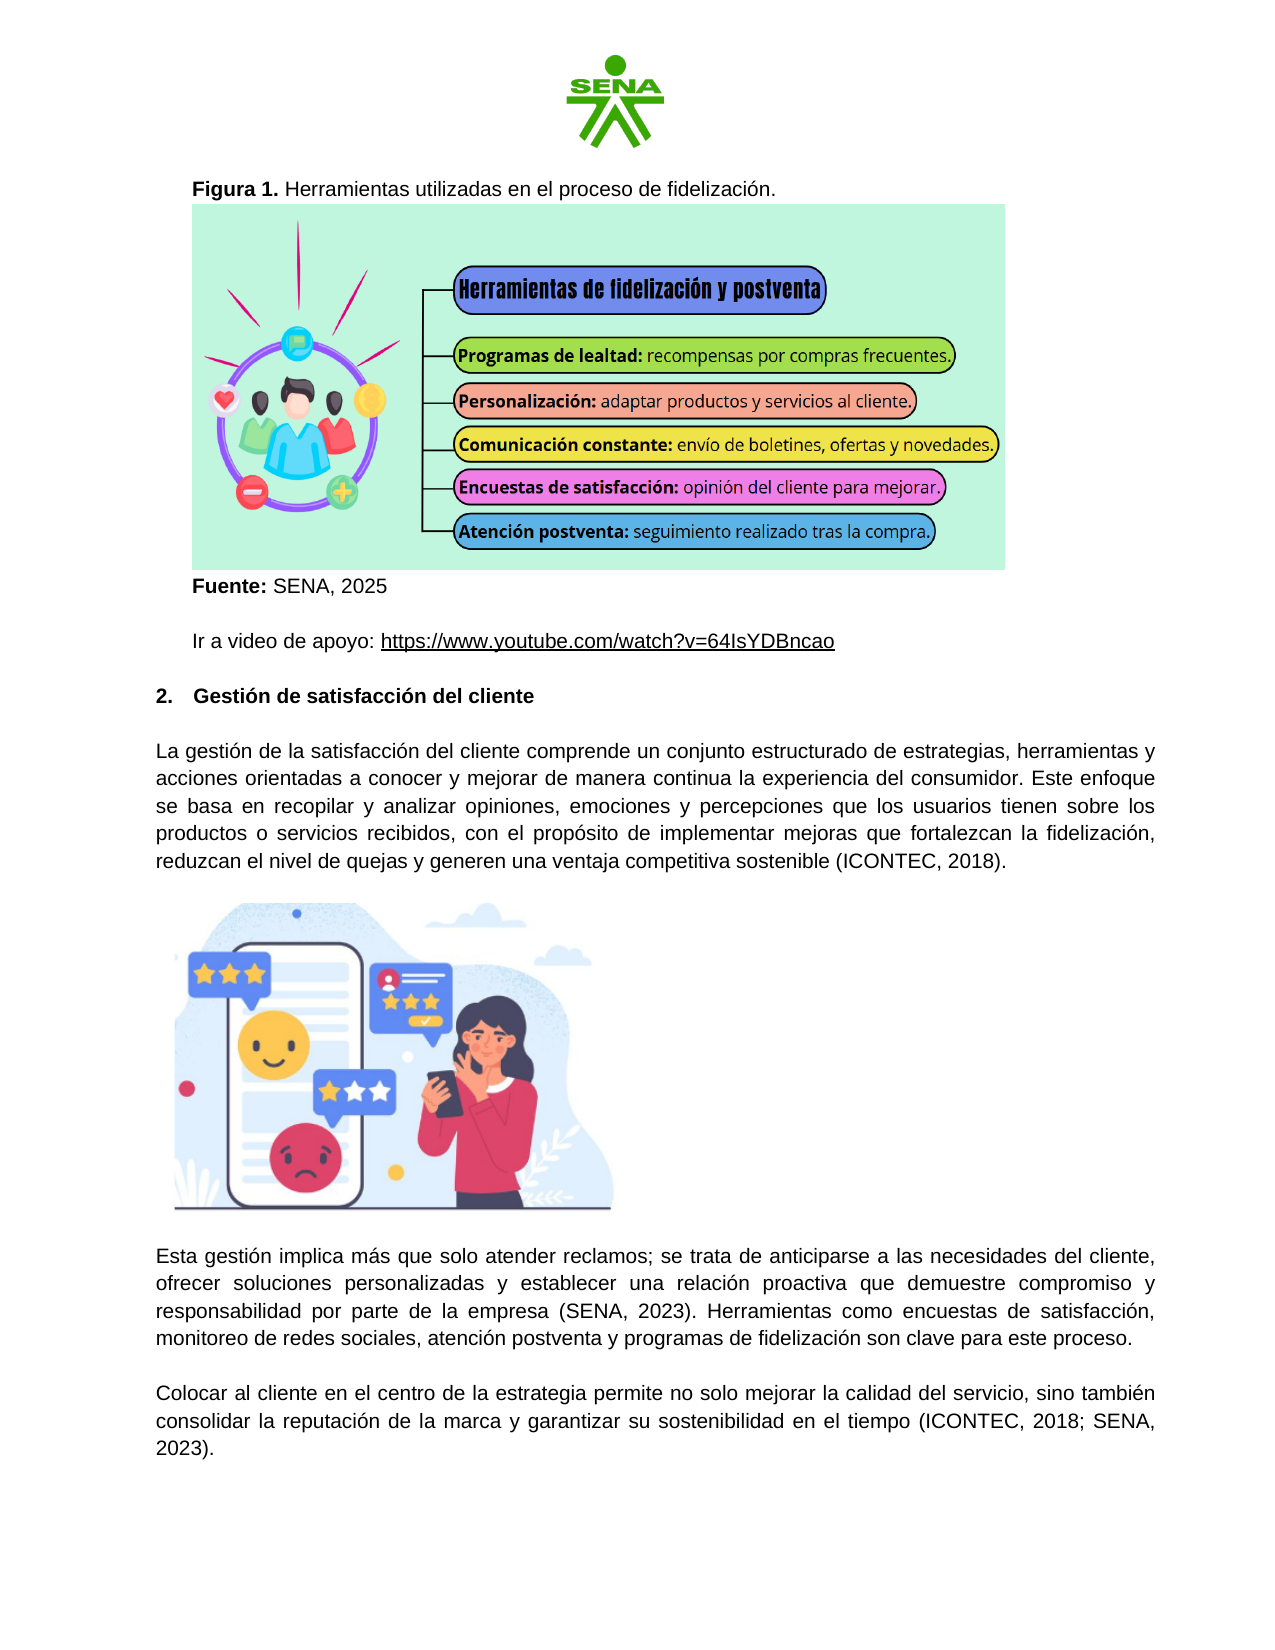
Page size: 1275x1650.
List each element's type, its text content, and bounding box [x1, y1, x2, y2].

text La gestión de la satisfacción del cliente comprende un conjunto estructurado de estrategias, herramientas y acciones orientadas a conocer y mejorar de manera continua la experiencia del consumidor. Este enfoque se basa en recopilar y analizar opiniones, emociones y percepciones que los usuarios tienen sobre los productos o servicios recibidos, con el propósito de implementar mejoras que fortalezcan la fidelización, reduzcan el nivel de quejas y generen una ventaja competitiva sostenible (ICONTEC, 2018). [156, 738, 1157, 872]
list Gestión de satisfacción del cliente [156, 683, 1157, 707]
picture [566, 55, 664, 148]
text Figura 1. Herramientas utilizadas en el proceso de fidelización. [118, 177, 1157, 201]
text Colocar al cliente en el centro de la estrategia permite no solo mejorar la calidad del servicio, sino también consolidar la reputación de la marca y garantizar su sostenibilidad en el tiempo (ICONTEC, 2018; SENA, 2023). [156, 1381, 1157, 1460]
picture [191, 204, 1005, 570]
text Ir a video de apoyo: https://www.youtube.com/watch?v=64IsYDBncao [118, 628, 1157, 652]
text Fuente: SENA, 2025 [118, 573, 1157, 597]
text Esta gestión implica más que solo atender reclamos; se trata de anticiparse a las necesidades del cliente, ofrecer soluciones personalizadas y establecer una relación proactiva que demuestre compromiso y responsabilidad por parte de la empresa (SENA, 2023). Herramientas como encuestas de satisfacción, monitoreo de redes sociales, atención postventa y programas de fidelización son clave para este proceso. [156, 1243, 1157, 1350]
